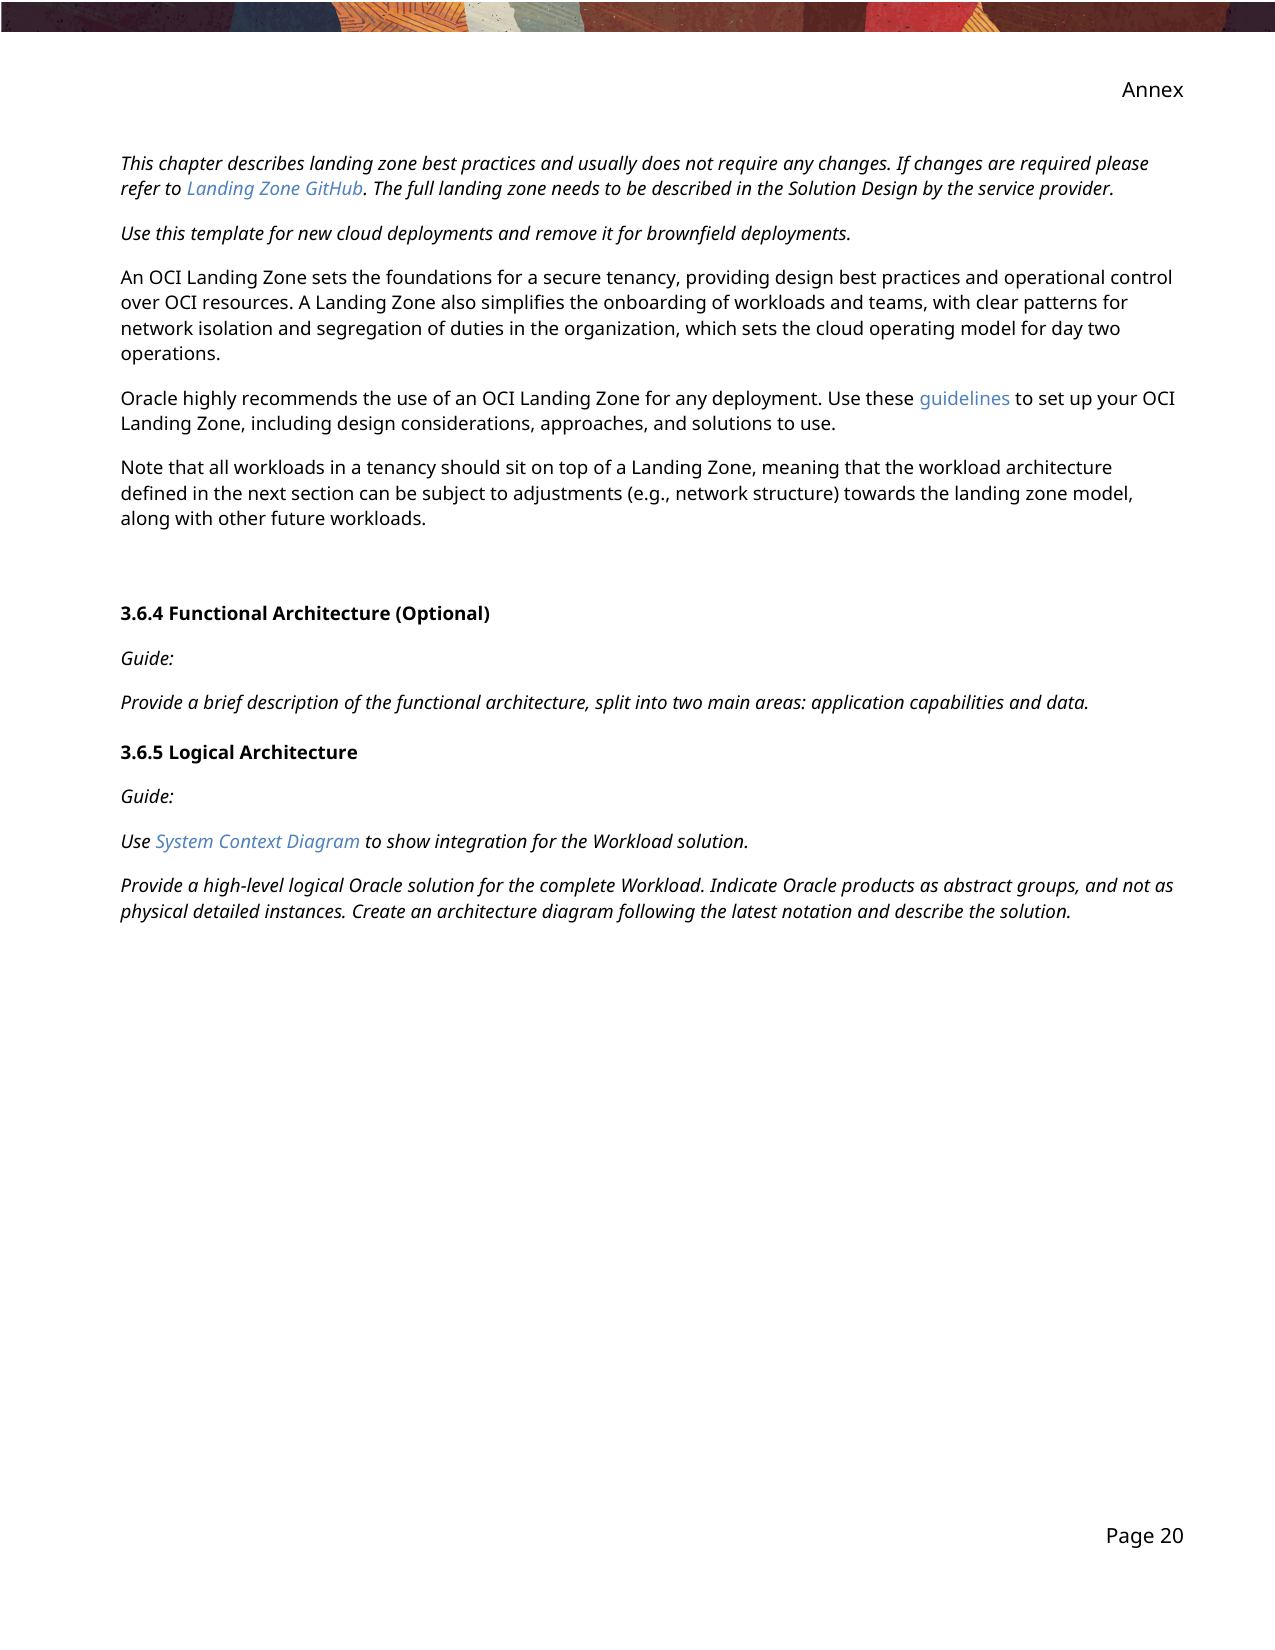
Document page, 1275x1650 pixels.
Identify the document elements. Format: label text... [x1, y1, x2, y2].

text Guide: [120, 645, 1184, 670]
subtitle Logical Architecture [120, 739, 1184, 765]
text Use this template for new cloud deployments and remove it for brownfield deployments. [120, 220, 1184, 245]
picture [1, 2, 1275, 32]
text Guide: [120, 784, 1184, 809]
text An OCI Landing Zone sets the foundations for a secure tenancy, providing design best practices and operational control over OCI resources. A Landing Zone also simplifies the onboarding of workloads and teams, with clear patterns for network isolation and segregation of duties in the organization, which sets the cloud operating model for day two operations. [120, 264, 1184, 366]
text This chapter describes landing zone best practices and usually does not require any changes. If changes are required please refer to Landing Zone GitHub. The full landing zone needs to be described in the Solution Design by the service provider. [120, 150, 1184, 201]
subtitle Functional Architecture (Optional) [120, 601, 1184, 626]
text Use System Context Diagram to show integration for the Workload solution. [120, 828, 1184, 854]
text Provide a high-level logical Oracle solution for the complete Workload. Indicate Oracle products as abstract groups, and not as physical detailed instances. Create an architecture diagram following the latest notation and describe the solution. [120, 872, 1184, 923]
text Provide a brief description of the functional architecture, split into two main areas: application capabilities and data. [120, 689, 1184, 714]
text Oracle highly recommends the use of an OCI Landing Zone for any deployment. Use these guidelines to set up your OCI Landing Zone, including design considerations, approaches, and solutions to use. [120, 385, 1184, 436]
text Note that all workloads in a tenancy should sit on top of a Landing Zone, meaning that the workload architecture defined in the next section can be subject to adjustments (e.g., network structure) towards the landing zone model, along with other future workloads. [120, 455, 1184, 531]
